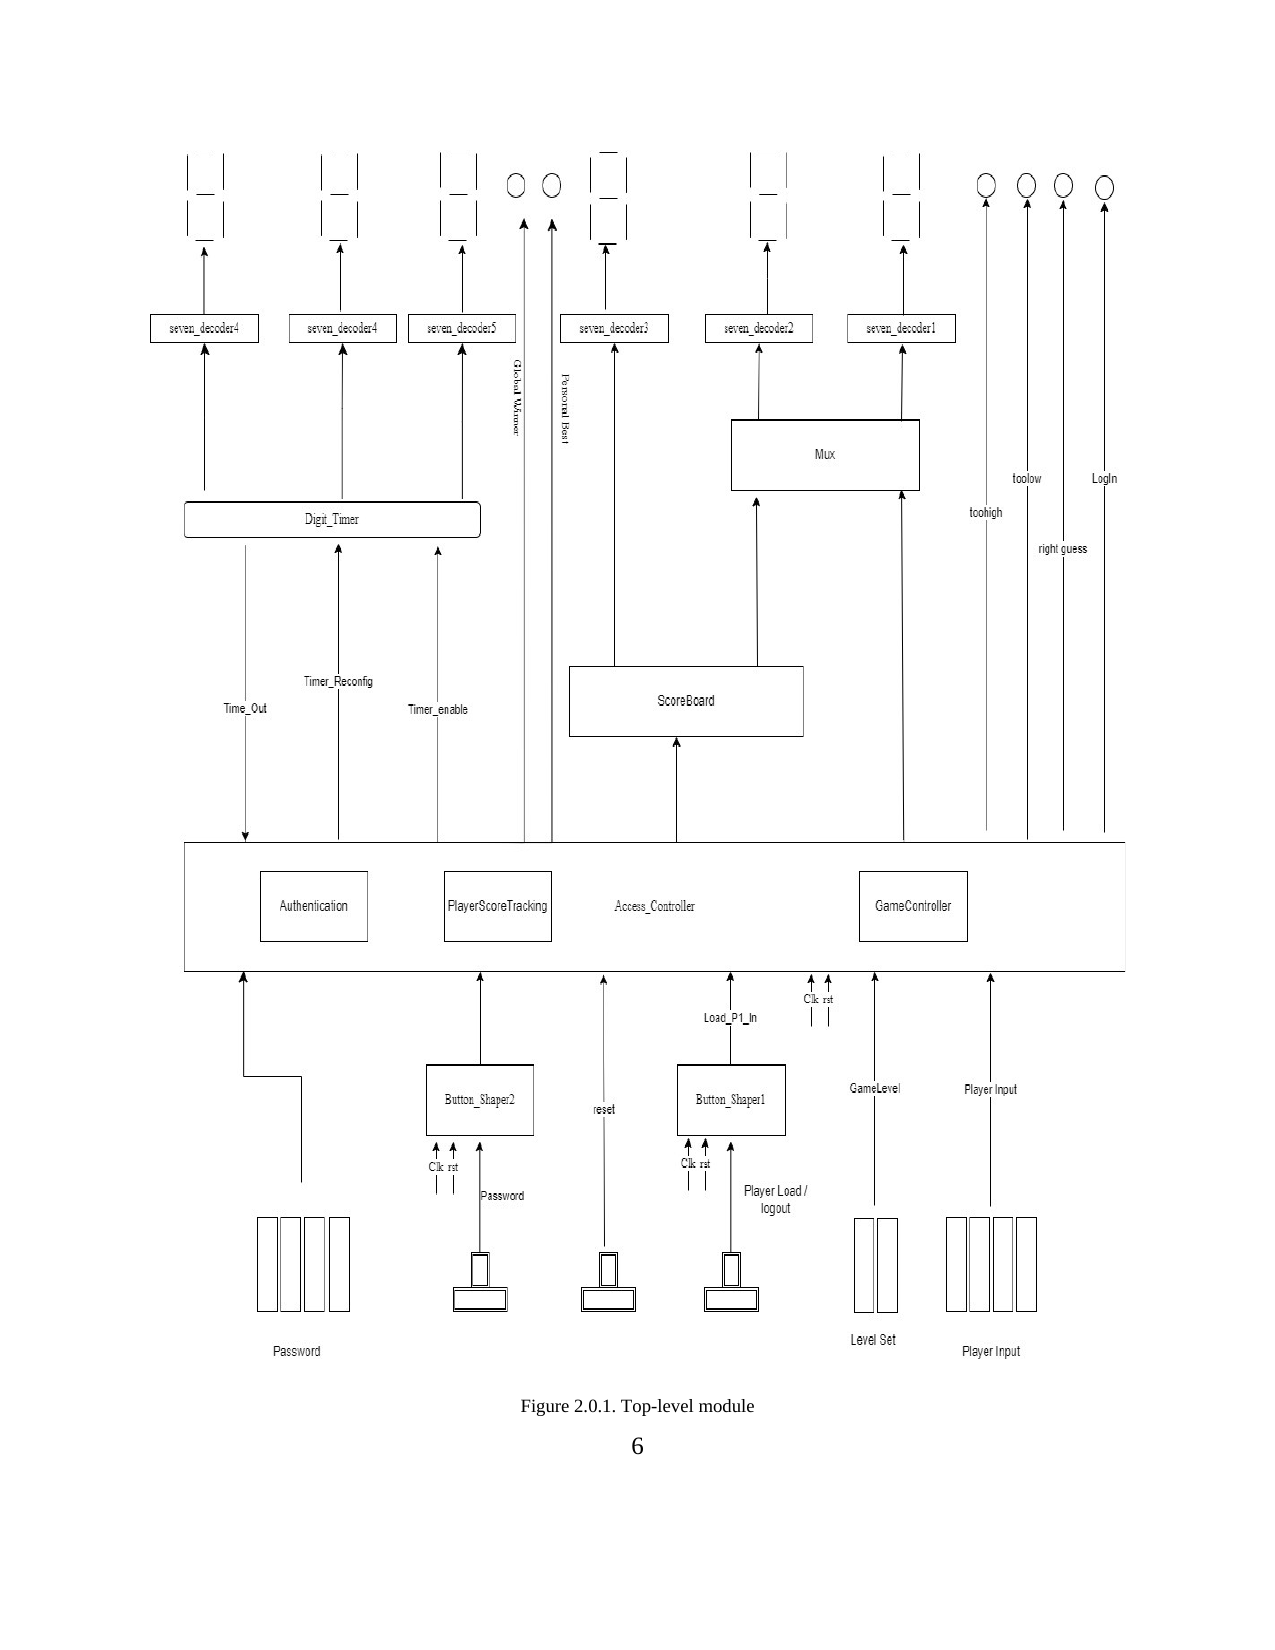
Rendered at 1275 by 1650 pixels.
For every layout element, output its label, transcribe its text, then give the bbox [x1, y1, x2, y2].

text Figure 2.0.1. Top-level module [150, 1395, 1125, 1417]
picture [150, 150, 1125, 1371]
